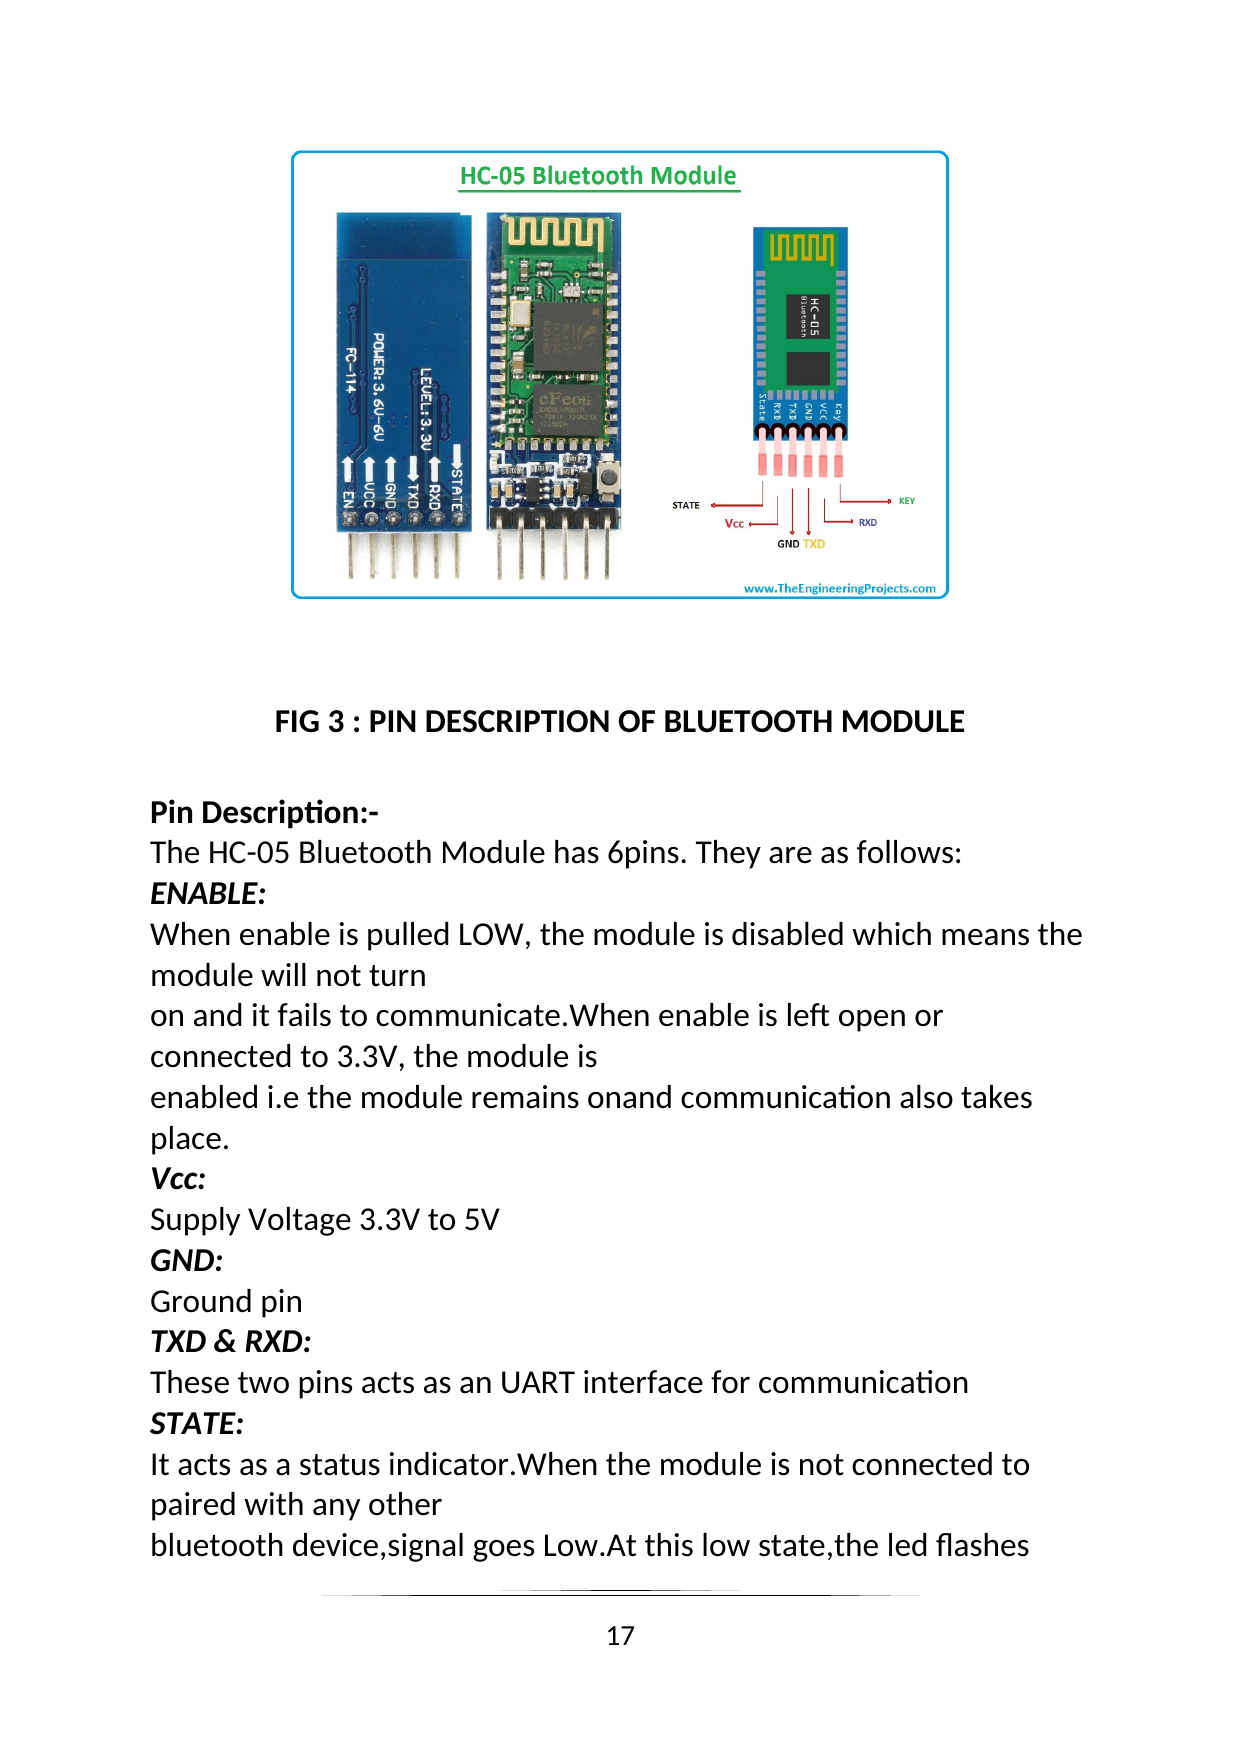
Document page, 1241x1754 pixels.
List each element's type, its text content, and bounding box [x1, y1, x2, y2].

picture [289, 149, 951, 600]
text FIG 3 : PIN DESCRIPTION OF BLUETOOTH MODULE [150, 700, 1090, 741]
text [150, 791, 1090, 1565]
